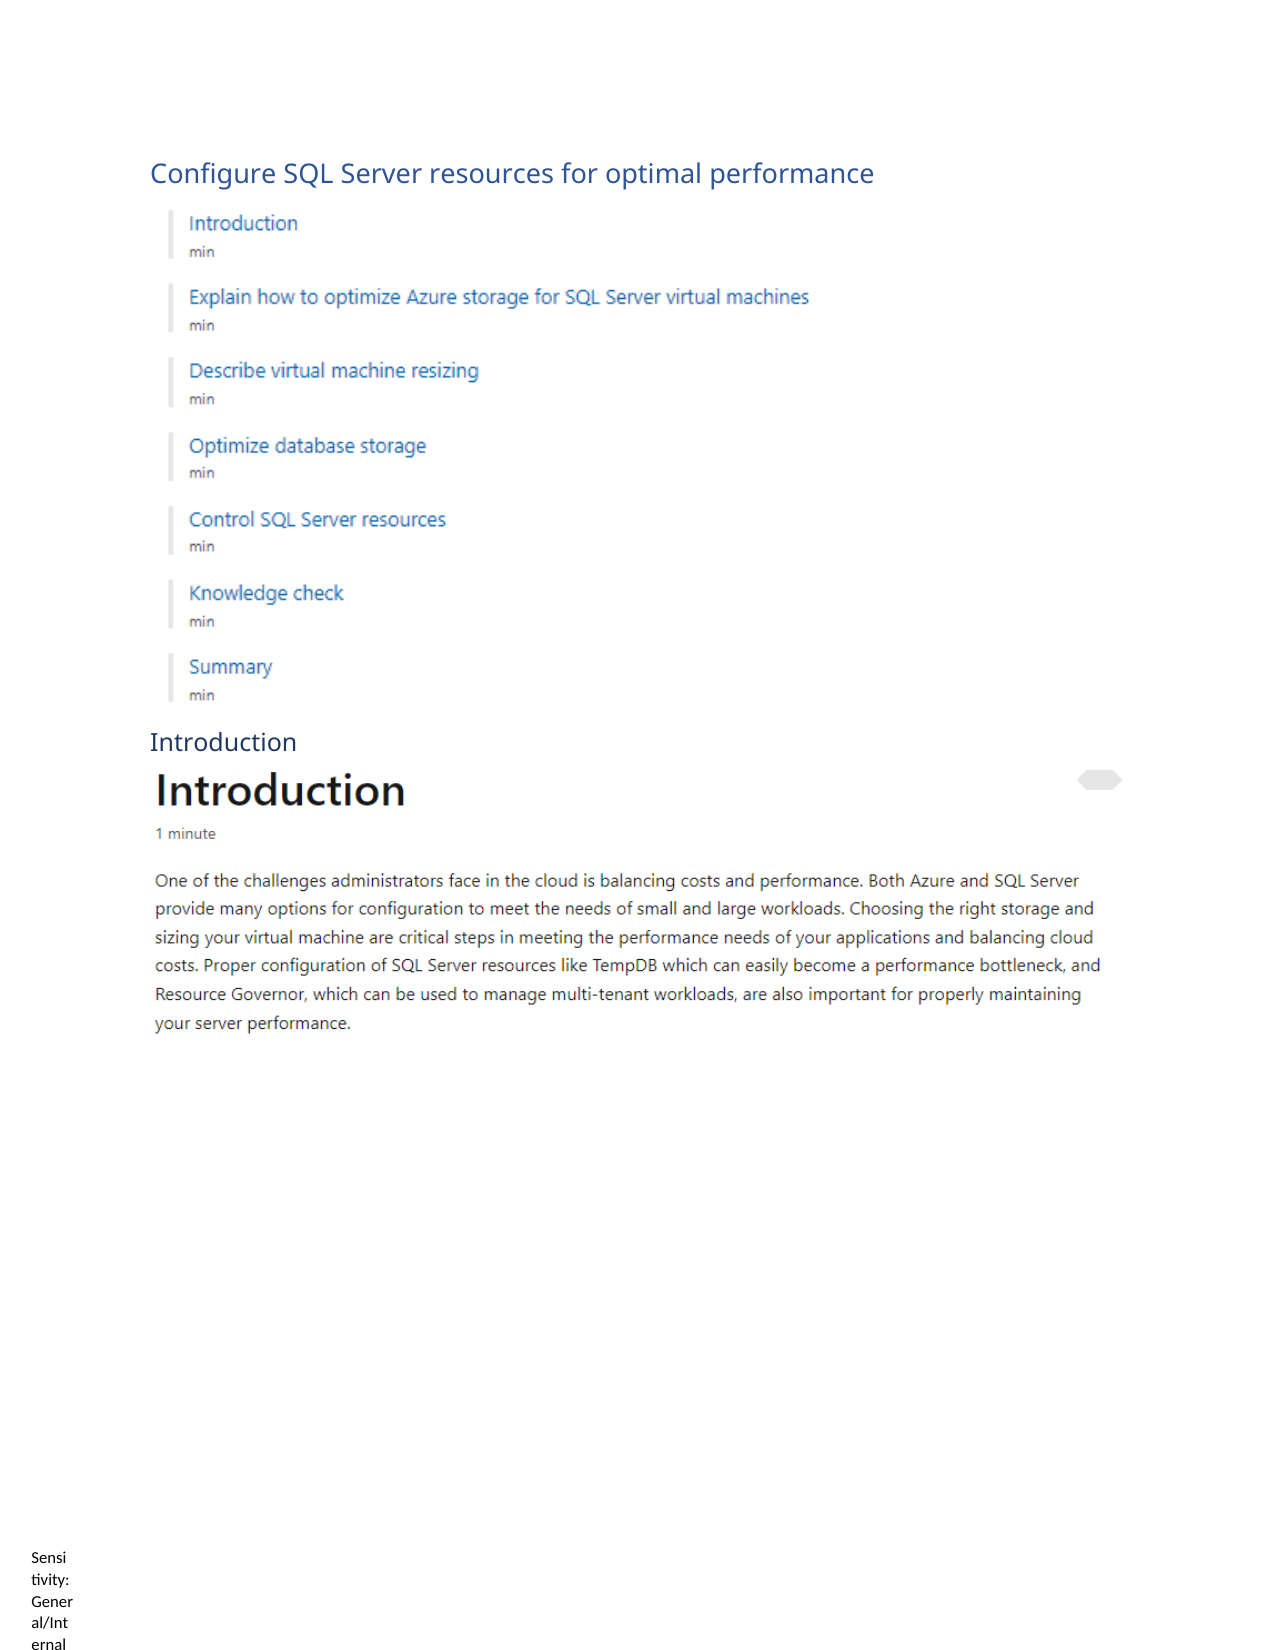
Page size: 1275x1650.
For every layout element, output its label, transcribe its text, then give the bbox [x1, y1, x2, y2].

subtitle M2. Configure SQL Server resources for optimal performance [150, 154, 1125, 191]
subtitle U1. Introduction [150, 725, 1125, 759]
picture [150, 761, 1125, 1048]
picture [150, 193, 868, 721]
